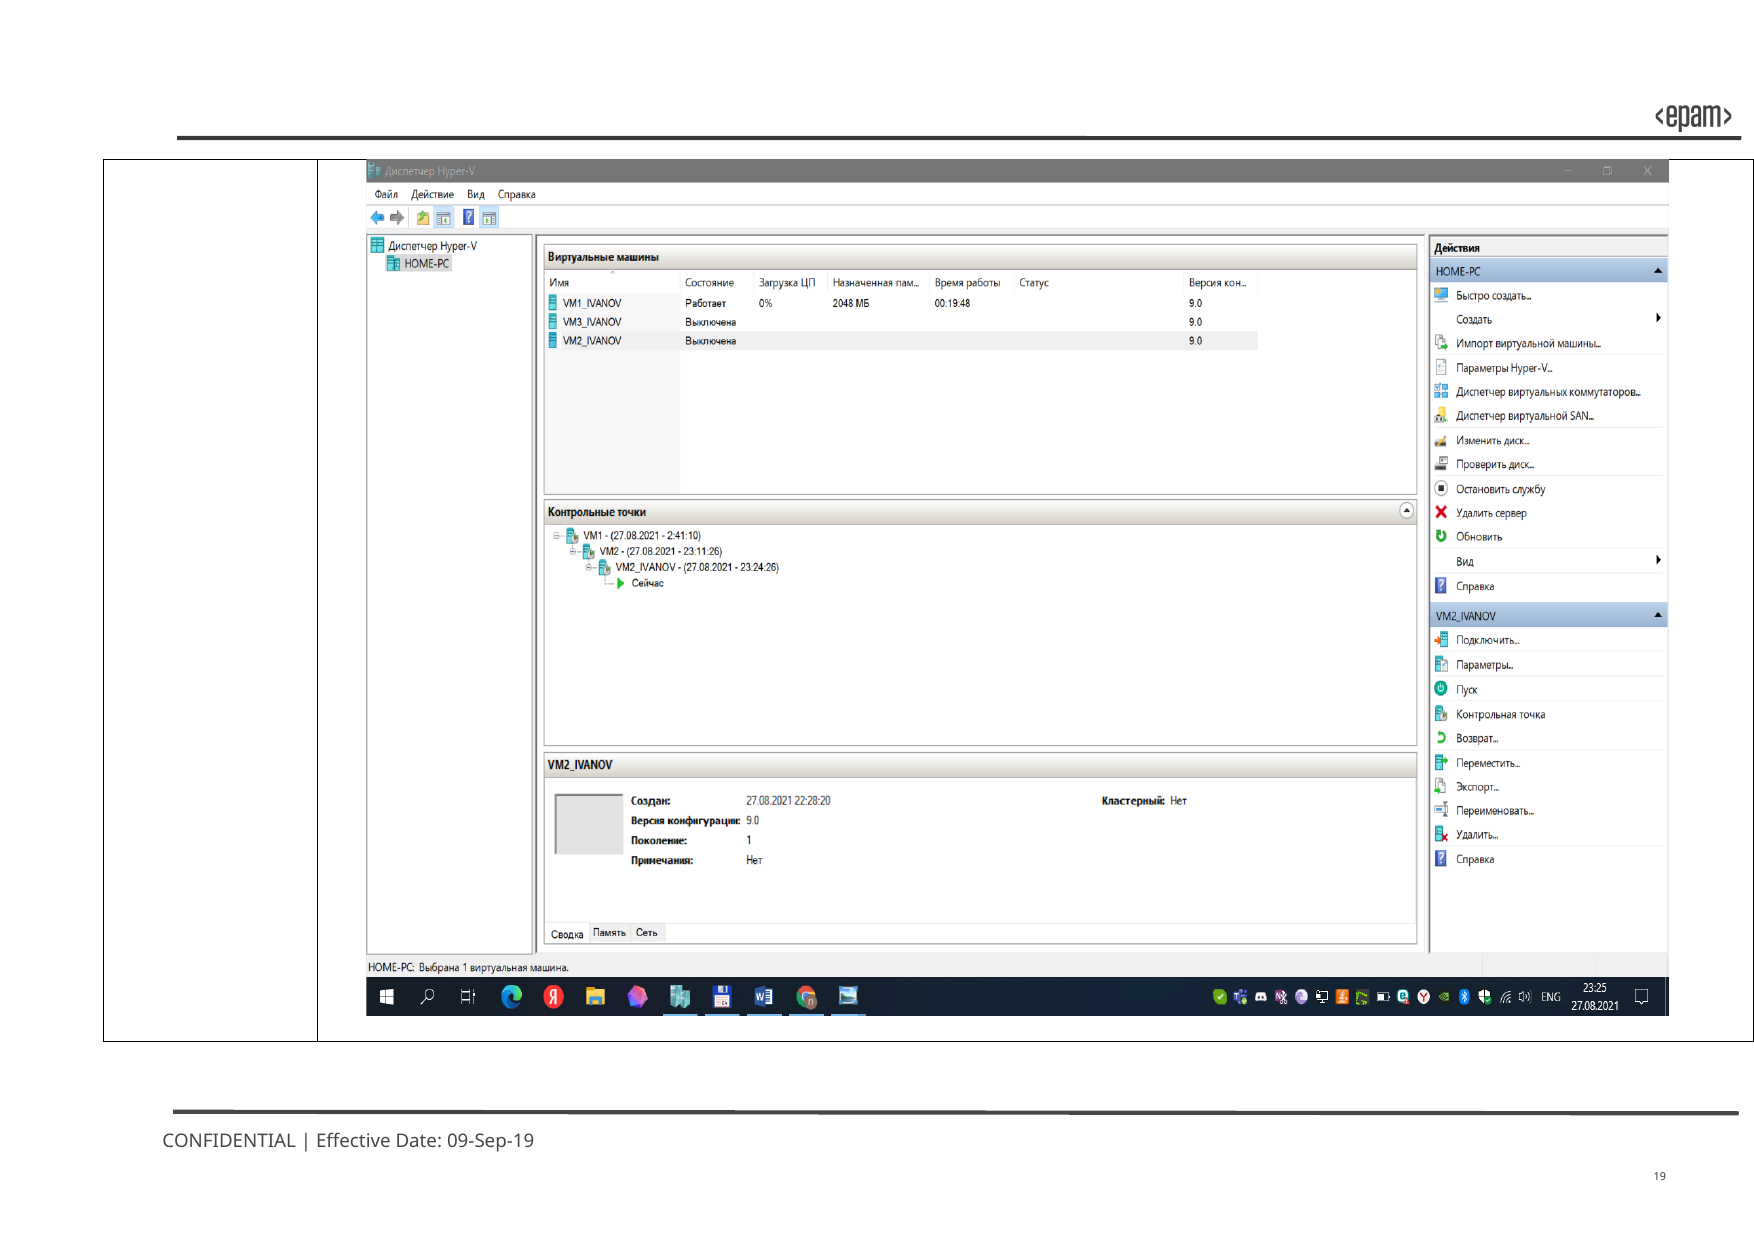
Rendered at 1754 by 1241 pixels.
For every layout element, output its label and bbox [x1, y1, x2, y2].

table_cell [318, 160, 1753, 1041]
picture [366, 159, 1669, 1016]
table_cell [104, 160, 317, 1041]
